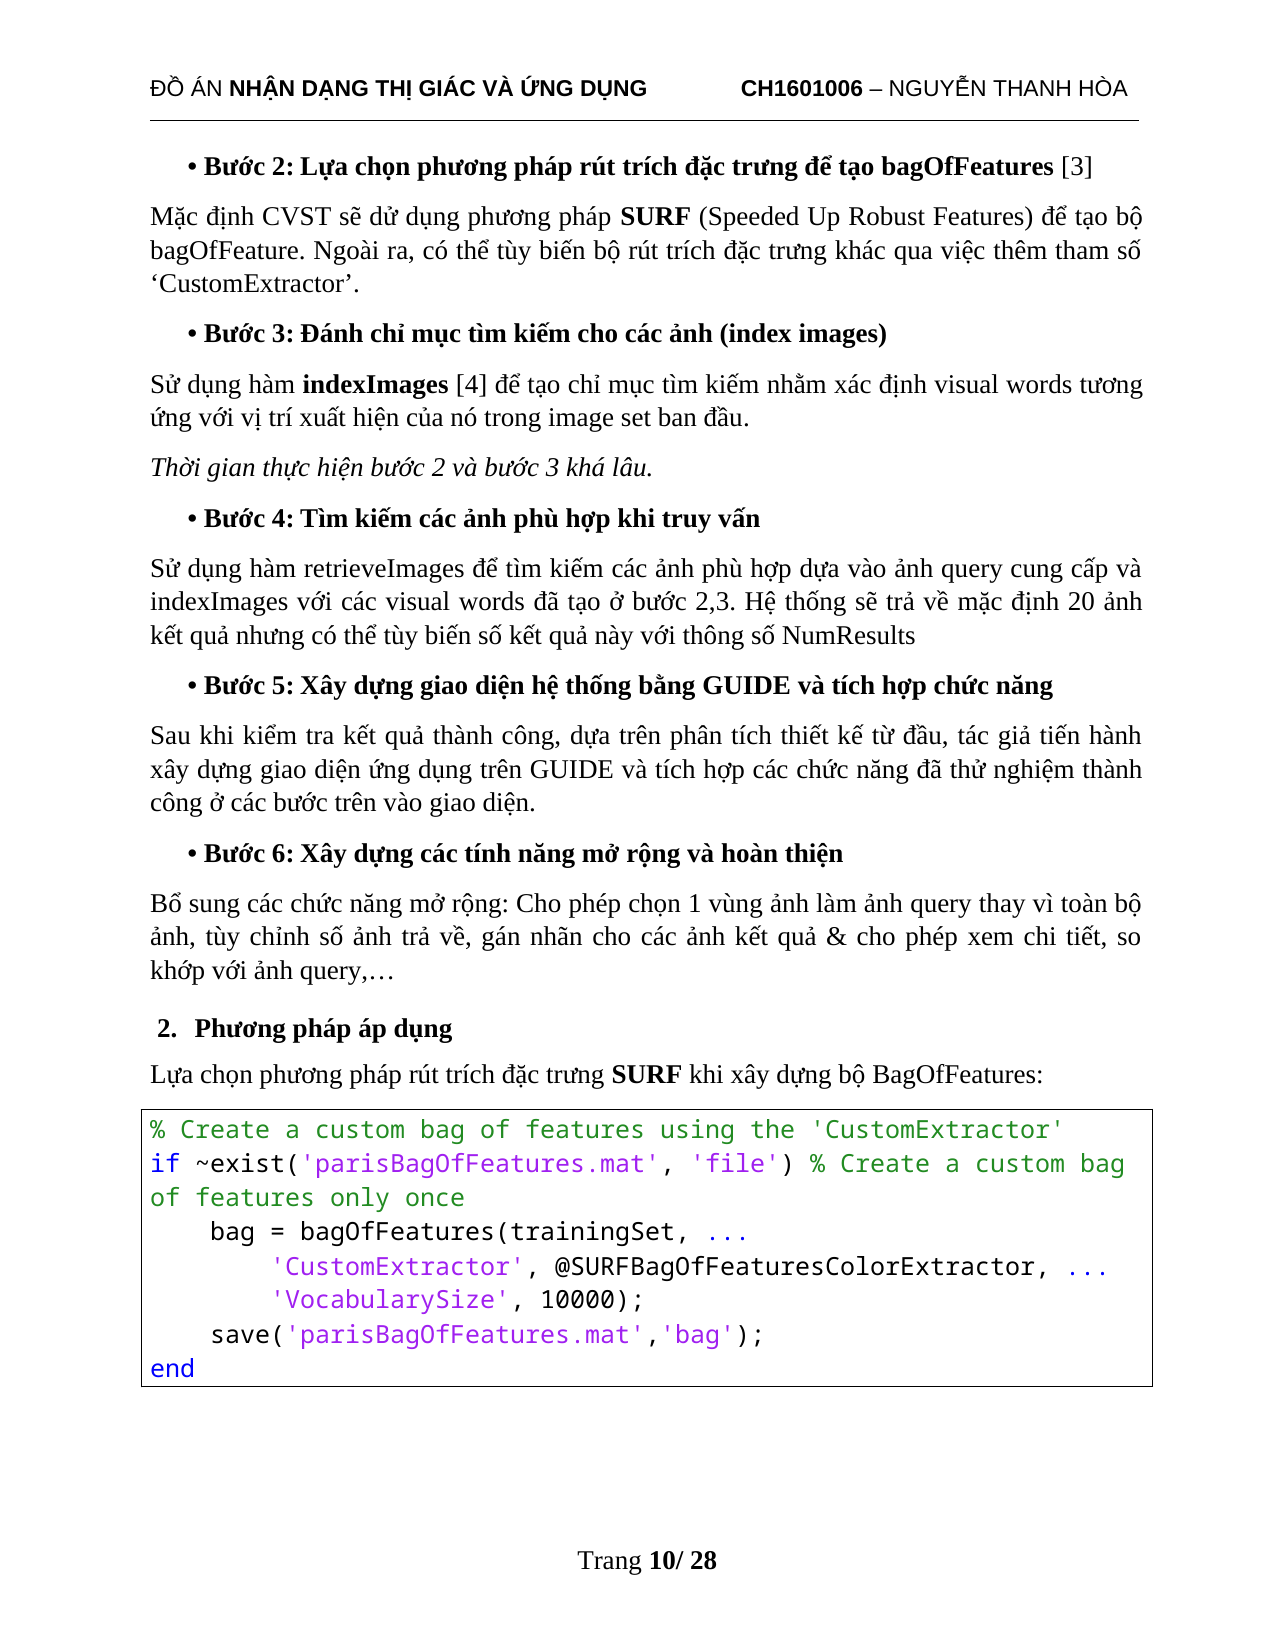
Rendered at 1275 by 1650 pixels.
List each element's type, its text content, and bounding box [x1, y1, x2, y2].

text if ~exist('parisBagOfFeatures.mat', 'file') % Create a custom bag of features only once [150, 1146, 1144, 1214]
text % Create a custom bag of features using the 'CustomExtractor' [142, 1110, 1152, 1146]
subtitle Xây dựng giao diện hệ thống bằng GUIDE và tích hợp chức năng [187, 669, 1144, 700]
text save('parisBagOfFeatures.mat','bag'); [150, 1316, 1144, 1347]
text bag = bagOfFeatures(trainingSet, ... [150, 1214, 1144, 1248]
text Bổ sung các chức năng mở rộng: Cho phép chọn 1 vùng ảnh làm ảnh query thay vì toàn bộ ảnh, tùy chỉnh số ảnh trả về, gán nhãn cho các ảnh kết quả & cho phép xem chi tiết, so khớp với ảnh query,… [150, 887, 1144, 985]
text Thời gian thực hiện bước 2 và bước 3 khá lâu. [150, 451, 1144, 483]
text 'CustomExtractor', @SURFBagOfFeaturesColorExtractor, ... [150, 1248, 1144, 1282]
subtitle Phương pháp áp dụng [157, 1012, 1144, 1044]
text Sử dụng hàm retrieveImages để tìm kiếm các ảnh phù hợp dựa vào ảnh query cung cấp và indexImages với các visual words đã tạo ở bước 2,3. Hệ thống sẽ trả về mặc định 20 ảnh kết quả nhưng có thể tùy biến số kết quả này với thông số NumResults [150, 552, 1144, 650]
text Mặc định CVST sẽ dử dụng phương pháp SURF (Speeded Up Robust Features) để tạo bộ bagOfFeature. Ngoài ra, có thể tùy biến bộ rút trích đặc trưng khác qua việc thêm tham số ‘CustomExtractor’. [150, 200, 1144, 298]
text Sau khi kiểm tra kết quả thành công, dựa trên phân tích thiết kế từ đầu, tác giả tiến hành xây dựng giao diện ứng dụng trên GUIDE và tích hợp các chức năng đã thử nghiệm thành công ở các bước trên vào giao diện. [150, 719, 1144, 818]
text 'VocabularySize', 10000); [150, 1282, 1144, 1316]
subtitle Đánh chỉ mục tìm kiếm cho các ảnh (index images) [187, 317, 1144, 349]
subtitle Lựa chọn phương pháp rút trích đặc trưng để tạo bagOfFeatures [187, 150, 1144, 181]
text end [142, 1347, 1152, 1386]
subtitle Xây dựng các tính năng mở rộng và hoàn thiện [187, 837, 1144, 868]
subtitle Tìm kiếm các ảnh phù hợp khi truy vấn [187, 502, 1144, 533]
text Sử dụng hàm indexImages để tạo chỉ mục tìm kiếm nhằm xác định visual words tương ứng với vị trí xuất hiện của nó trong image set ban đầu. [150, 368, 1144, 432]
text Lựa chọn phương pháp rút trích đặc trưng SURF khi xây dựng bộ BagOfFeatures: [150, 1058, 1144, 1090]
